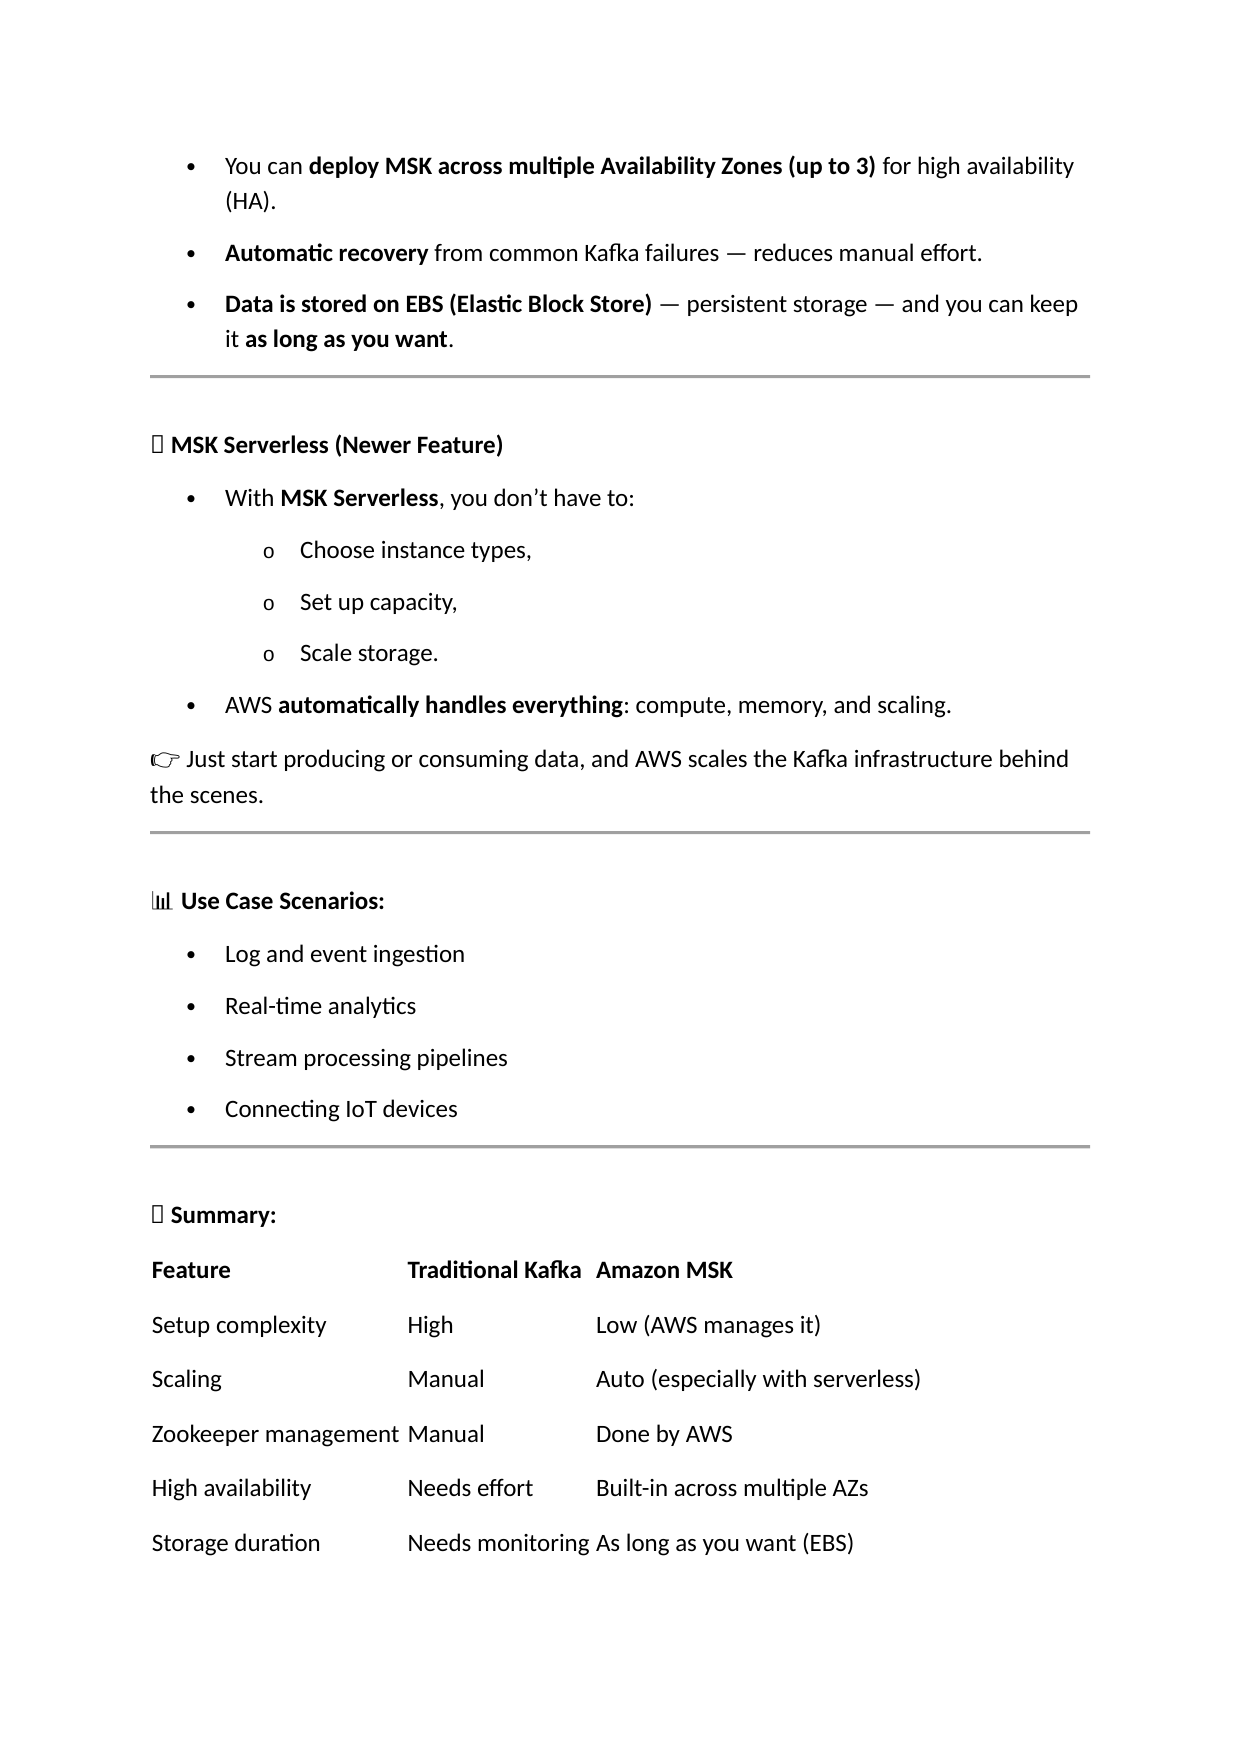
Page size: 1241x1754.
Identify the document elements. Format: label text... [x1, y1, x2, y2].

text 👉 Just start producing or consuming data, and AWS scales the Kafka infrastructure behind the scenes. [150, 741, 1090, 810]
list With MSK Serverless, you don’t have to: [187, 482, 1090, 513]
text 📝 Summary: [150, 1197, 1090, 1231]
list Set up capacity, [262, 586, 1090, 616]
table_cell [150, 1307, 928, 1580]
list Scale storage. [262, 637, 1090, 668]
text 🌀 MSK Serverless (Newer Feature) [150, 427, 1090, 461]
list Real-time analytics [187, 990, 1090, 1021]
list AWS automatically handles everything: compute, memory, and scaling. [187, 689, 1090, 720]
list Log and event ingestion [187, 938, 1090, 969]
list Automatic recovery from common Kafka failures — reduces manual effort. [187, 237, 1090, 267]
text 📊 Use Case Scenarios: [150, 883, 1090, 917]
list Stream processing pipelines [187, 1042, 1090, 1072]
list Connecting IoT devices [187, 1093, 1090, 1124]
list Choose instance types, [262, 534, 1090, 565]
list You can deploy MSK across multiple Availability Zones (up to 3) for high availability (HA). [187, 150, 1090, 216]
list Data is stored on EBS (Elastic Block Store) — persistent storage — and you can keep it as long as you want. [187, 288, 1090, 354]
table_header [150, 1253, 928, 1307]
